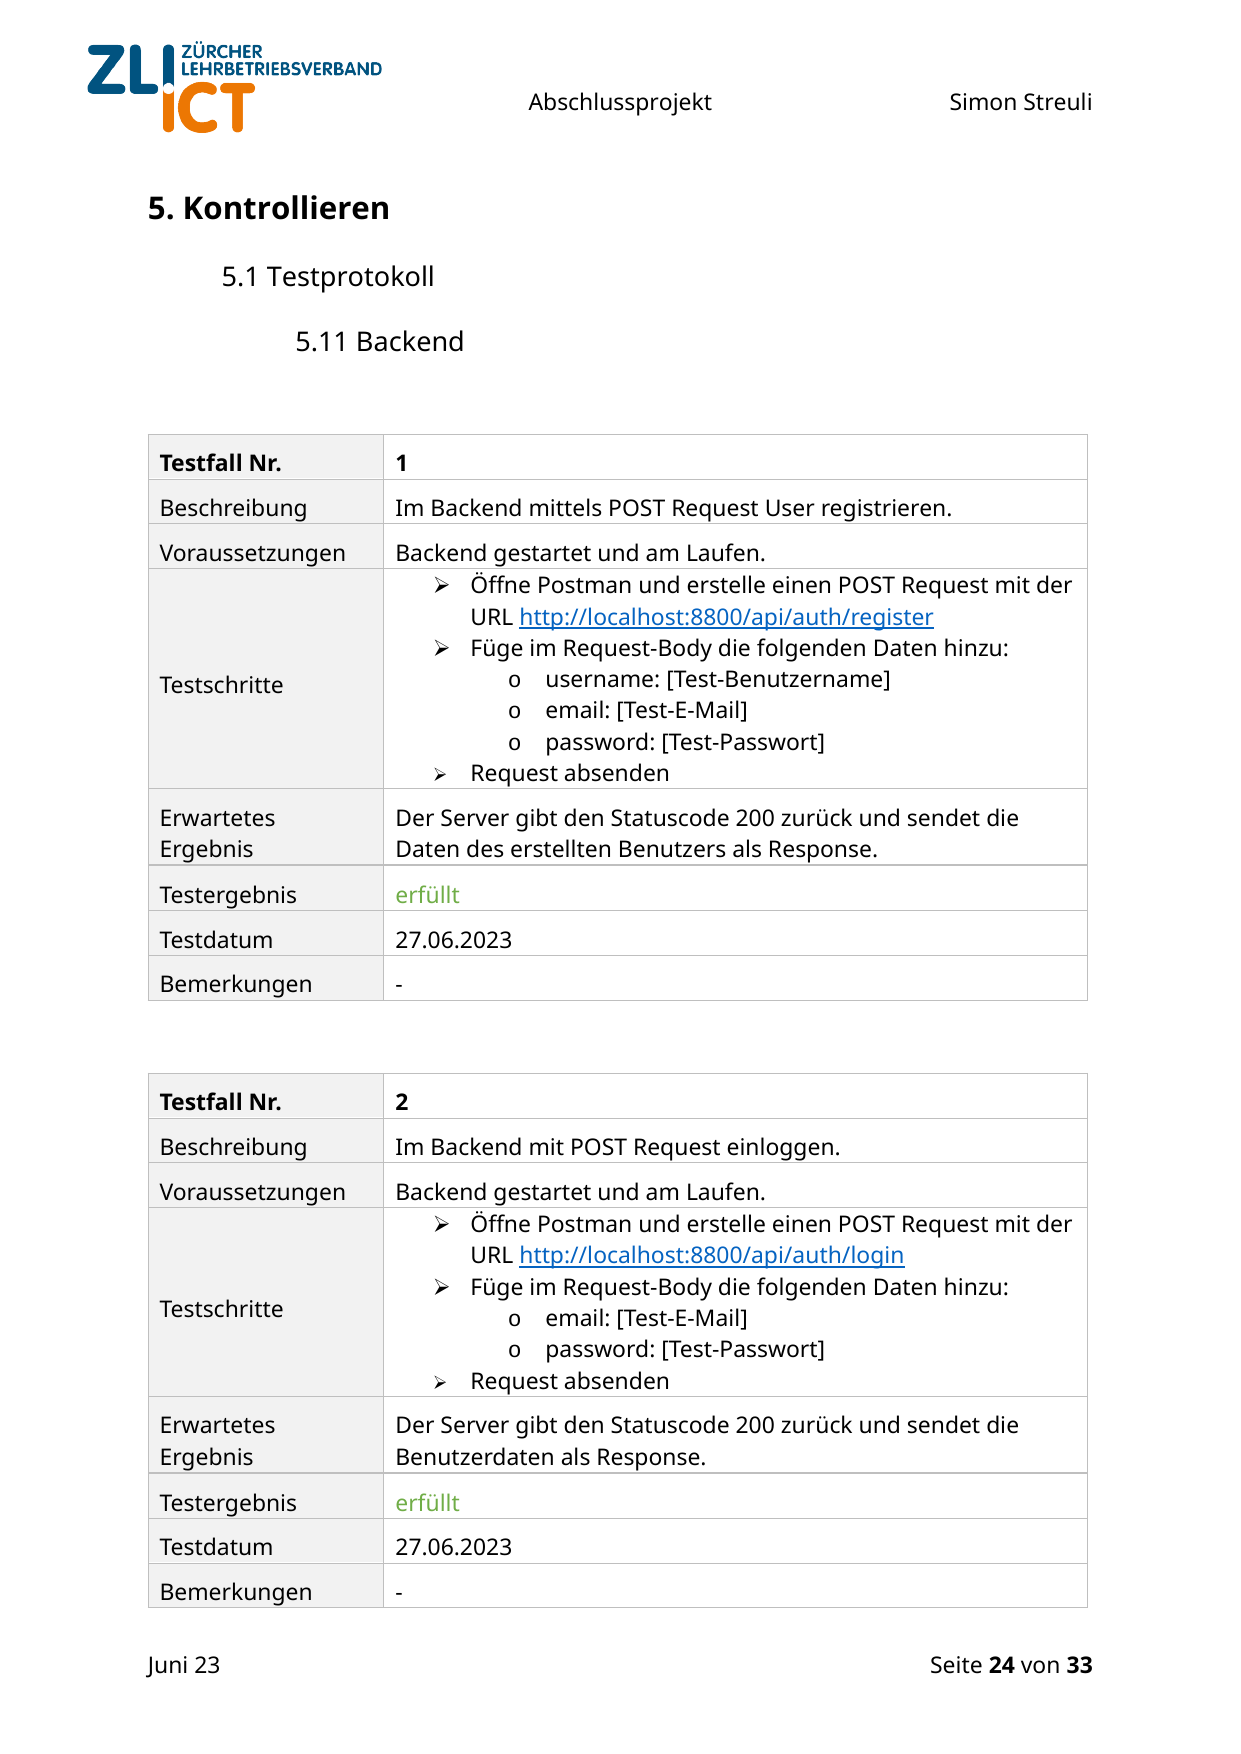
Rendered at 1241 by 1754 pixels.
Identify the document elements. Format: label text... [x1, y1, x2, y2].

table_cell Testdatum [149, 1519, 383, 1562]
table_header 1 [384, 435, 1087, 478]
picture [87, 41, 382, 133]
table_cell Der Server gibt den Statuscode 200 zurück und sendet die Daten des erstellten Benutzers als Response. [384, 789, 1087, 864]
subtitle 5. Kontrollieren [148, 186, 1093, 229]
table_cell - [384, 956, 1087, 1000]
table_header Testfall Nr. [149, 1074, 383, 1117]
table_cell Voraussetzungen [149, 1163, 383, 1207]
table_cell Testdatum [149, 911, 383, 955]
table_cell Testschritte [149, 1208, 383, 1396]
table_cell 27.06.2023 [384, 911, 1087, 955]
table_cell Beschreibung [149, 1119, 383, 1162]
table_cell Testergebnis [149, 866, 383, 910]
table_cell Beschreibung [149, 480, 383, 523]
table_cell Voraussetzungen [149, 524, 383, 568]
table_cell Erwartetes Ergebnis [149, 789, 383, 864]
table_cell Erwartetes Ergebnis [149, 1397, 383, 1472]
table_cell Testschritte [149, 569, 383, 788]
table_header 2 [384, 1074, 1087, 1117]
subtitle 5.11 Backend [295, 322, 1093, 359]
subtitle 5.1 Testprotokoll [221, 257, 1093, 294]
table_cell Backend gestartet und am Laufen. [384, 524, 1087, 568]
table_cell - [384, 1564, 1087, 1607]
table_cell Der Server gibt den Statuscode 200 zurück und sendet die Benutzerdaten als Response. [384, 1397, 1087, 1472]
table_cell Testergebnis [149, 1474, 383, 1518]
table_cell Backend gestartet und am Laufen. [384, 1163, 1087, 1207]
table_cell erfüllt [384, 1474, 1087, 1518]
table_cell Im Backend mittels POST Request User registrieren. [384, 480, 1087, 523]
table_header Testfall Nr. [149, 435, 383, 478]
table_cell Bemerkungen [149, 956, 383, 1000]
table_cell Öffne Postman und erstelle einen POST Request mit der URL http://localhost:8800/api/auth/register Füge im Request-Body die folgenden Daten hinzu: username: [Test-Benutzername] email: [Test-E-Mail] password: [Test-Passwort] Request absenden [384, 569, 1087, 788]
table_cell Im Backend mit POST Request einloggen. [384, 1119, 1087, 1162]
table_cell 27.06.2023 [384, 1519, 1087, 1562]
table_cell Bemerkungen [149, 1564, 383, 1607]
table_cell erfüllt [384, 866, 1087, 910]
table_cell Öffne Postman und erstelle einen POST Request mit der URL http://localhost:8800/api/auth/login Füge im Request-Body die folgenden Daten hinzu: email: [Test-E-Mail] password: [Test-Passwort] Request absenden [384, 1208, 1087, 1396]
